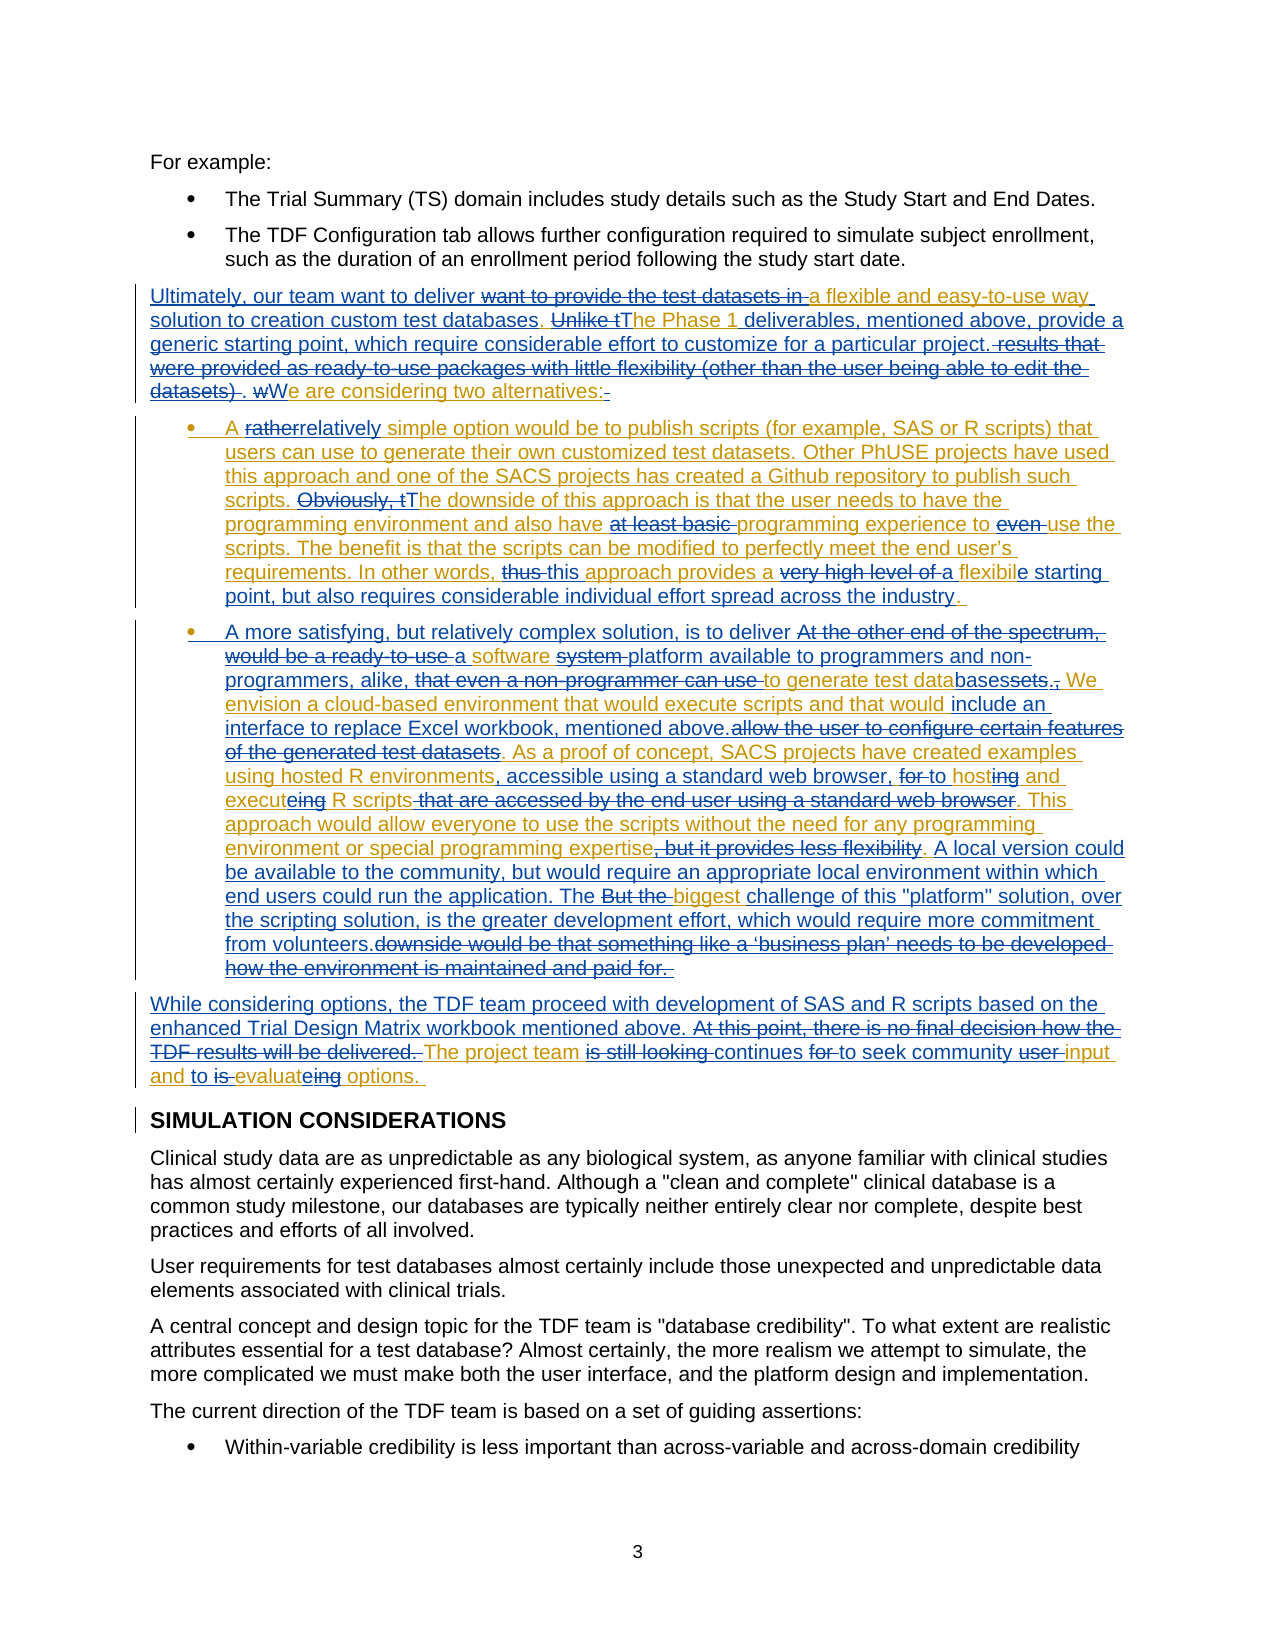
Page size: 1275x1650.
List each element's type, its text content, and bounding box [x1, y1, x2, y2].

text For example: [150, 150, 1125, 174]
text User requirements for test databases almost certainly include those unexpected and unpredictable data elements associated with clinical trials. [150, 1254, 1125, 1302]
subtitle SIMULATION considerations [150, 1107, 1125, 1133]
list Within-variable credibility is less important than across-variable and across-domain credibility [187, 1435, 1125, 1459]
list The Trial Summary (TS) domain includes study details such as the Study Start and End Dates. [187, 186, 1125, 211]
text A central concept and design topic for the TDF team is "database credibility". To what extent are realistic attributes essential for a test database? Almost certainly, the more realism we attempt to simulate, the more complicated we must make both the user interface, and the platform design and implementation. [150, 1314, 1125, 1386]
list The TDF Configuration tab allows further configuration required to simulate subject enrollment, such as the duration of an enrollment period following the study start date. [187, 223, 1125, 271]
text Clinical study data are as unpredictable as any biological system, as anyone familiar with clinical studies has almost certainly experienced first-hand. Although a "clean and complete" clinical database is a common study milestone, our databases are typically neither entirely clear nor complete, despite best practices and efforts of all involved. [150, 1146, 1125, 1241]
text The current direction of the TDF team is based on a set of guiding assertions: [150, 1399, 1125, 1423]
